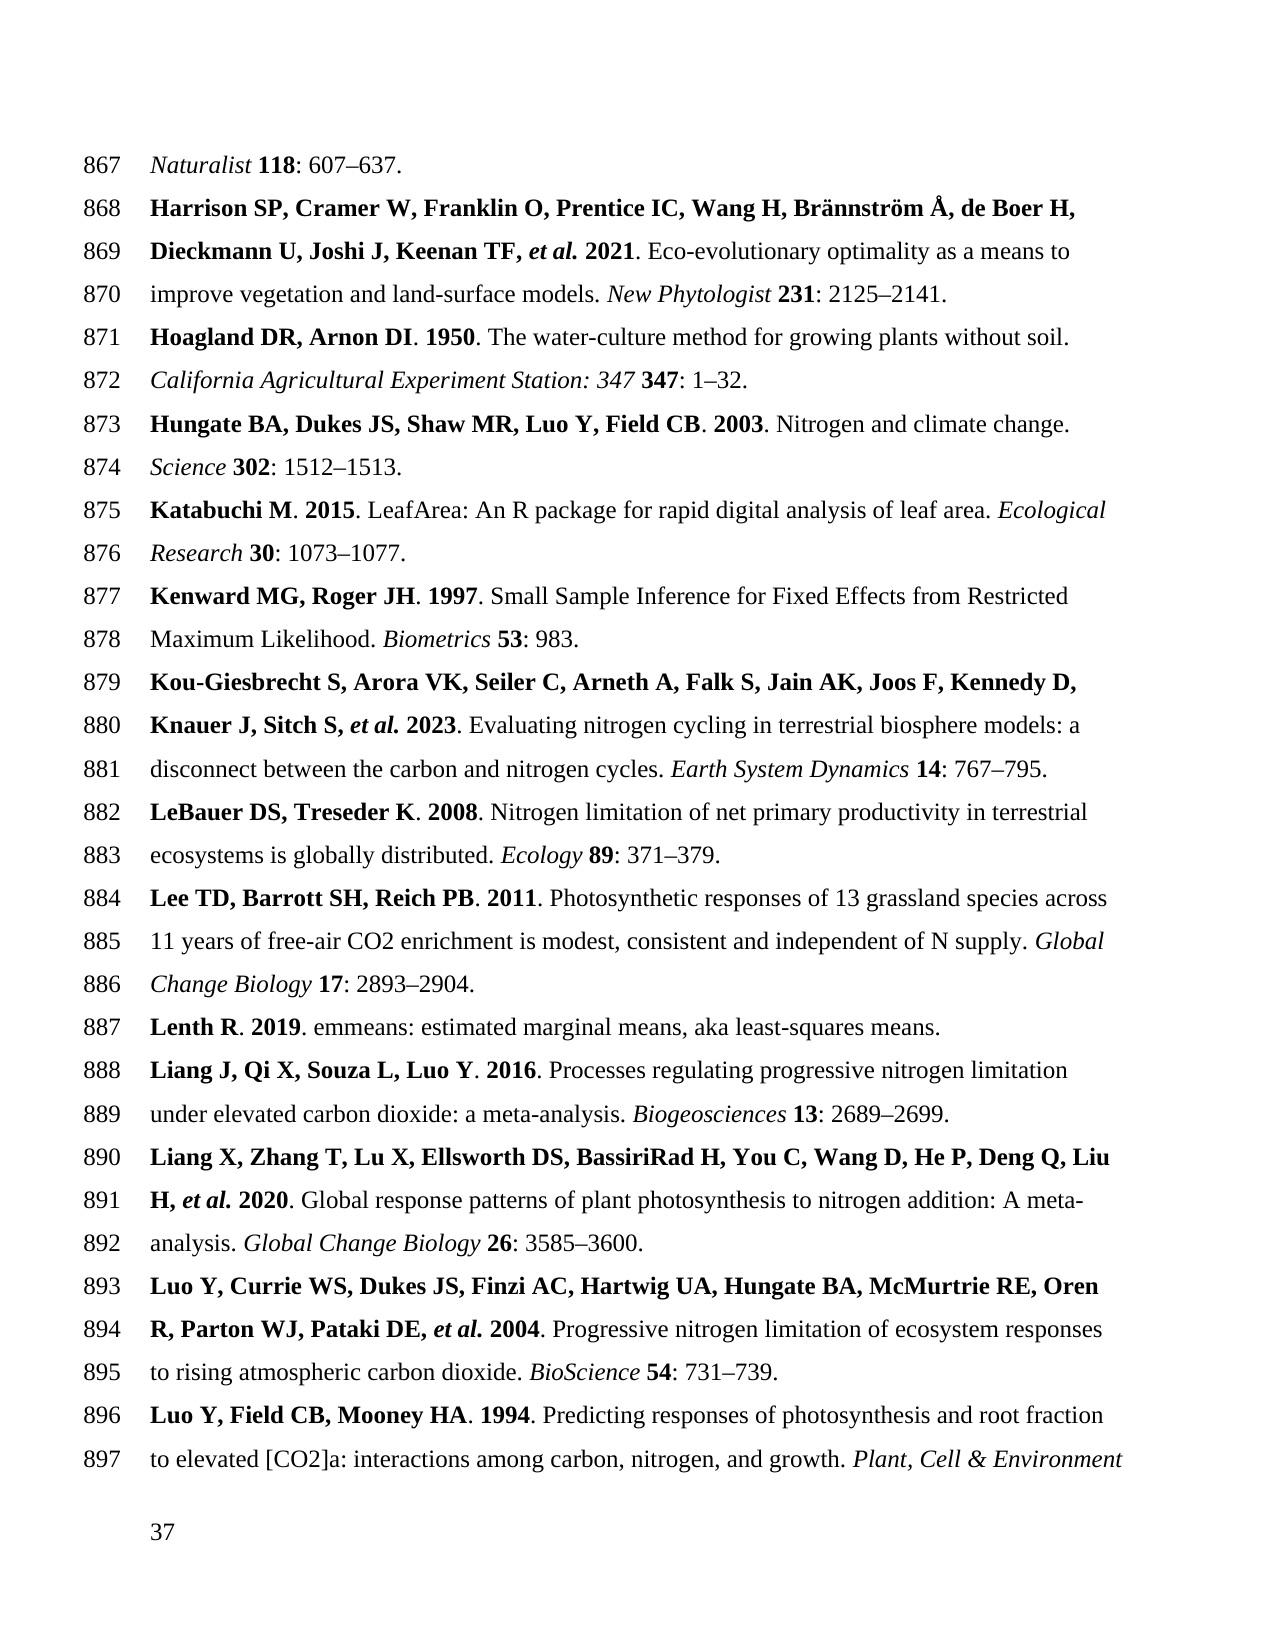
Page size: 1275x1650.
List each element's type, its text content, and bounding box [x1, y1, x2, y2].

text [150, 1401, 1125, 1472]
text Katabuchi M. 2015. LeafArea: An R package for rapid digital analysis of leaf area. Ecological Research 30: 1073–1077. [150, 495, 1125, 567]
text Kou-Giesbrecht S, Arora VK, Seiler C, Arneth A, Falk S, Jain AK, Joos F, Kennedy D, Knauer J, Sitch S, et al. 2023. Evaluating nitrogen cycling in terrestrial biosphere models: a disconnect between the carbon and nitrogen cycles. Earth System Dynamics 14: 767–795. [150, 667, 1125, 782]
text Luo Y, Currie WS, Dukes JS, Finzi AC, Hartwig UA, Hungate BA, McMurtrie RE, Oren R, Parton WJ, Pataki DE, et al. 2004. Progressive nitrogen limitation of ecosystem responses to rising atmospheric carbon dioxide. BioScience 54: 731–739. [150, 1271, 1125, 1386]
text Kenward MG, Roger JH. 1997. Small Sample Inference for Fixed Effects from Restricted Maximum Likelihood. Biometrics 53: 983. [150, 581, 1125, 653]
text Hungate BA, Dukes JS, Shaw MR, Luo Y, Field CB. 2003. Nitrogen and climate change. Science 302: 1512–1513. [150, 409, 1125, 481]
text Lenth R. 2019. emmeans: estimated marginal means, aka least-squares means. [150, 1012, 1125, 1041]
text Lee TD, Barrott SH, Reich PB. 2011. Photosynthetic responses of 13 grassland species across 11 years of free-air CO2 enrichment is modest, consistent and independent of N supply. Global Change Biology 17: 2893–2904. [150, 883, 1125, 998]
text Liang J, Qi X, Souza L, Luo Y. 2016. Processes regulating progressive nitrogen limitation under elevated carbon dioxide: a meta-analysis. Biogeosciences 13: 2689–2699. [150, 1056, 1125, 1127]
text Harrison SP, Cramer W, Franklin O, Prentice IC, Wang H, Brännström Å, de Boer H, Dieckmann U, Joshi J, Keenan TF, et al. 2021. Eco-evolutionary optimality as a means to improve vegetation and land-surface models. New Phytologist 231: 2125–2141. [150, 193, 1125, 308]
text Liang X, Zhang T, Lu X, Ellsworth DS, BassiriRad H, You C, Wang D, He P, Deng Q, Liu H, et al. 2020. Global response patterns of plant photosynthesis to nitrogen addition: A meta‐analysis. Global Change Biology 26: 3585–3600. [150, 1142, 1125, 1257]
text Hoagland DR, Arnon DI. 1950. The water-culture method for growing plants without soil. California Agricultural Experiment Station: 347 347: 1–32. [150, 322, 1125, 394]
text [150, 150, 1125, 179]
text LeBauer DS, Treseder K. 2008. Nitrogen limitation of net primary productivity in terrestrial ecosystems is globally distributed. Ecology 89: 371–379. [150, 797, 1125, 869]
